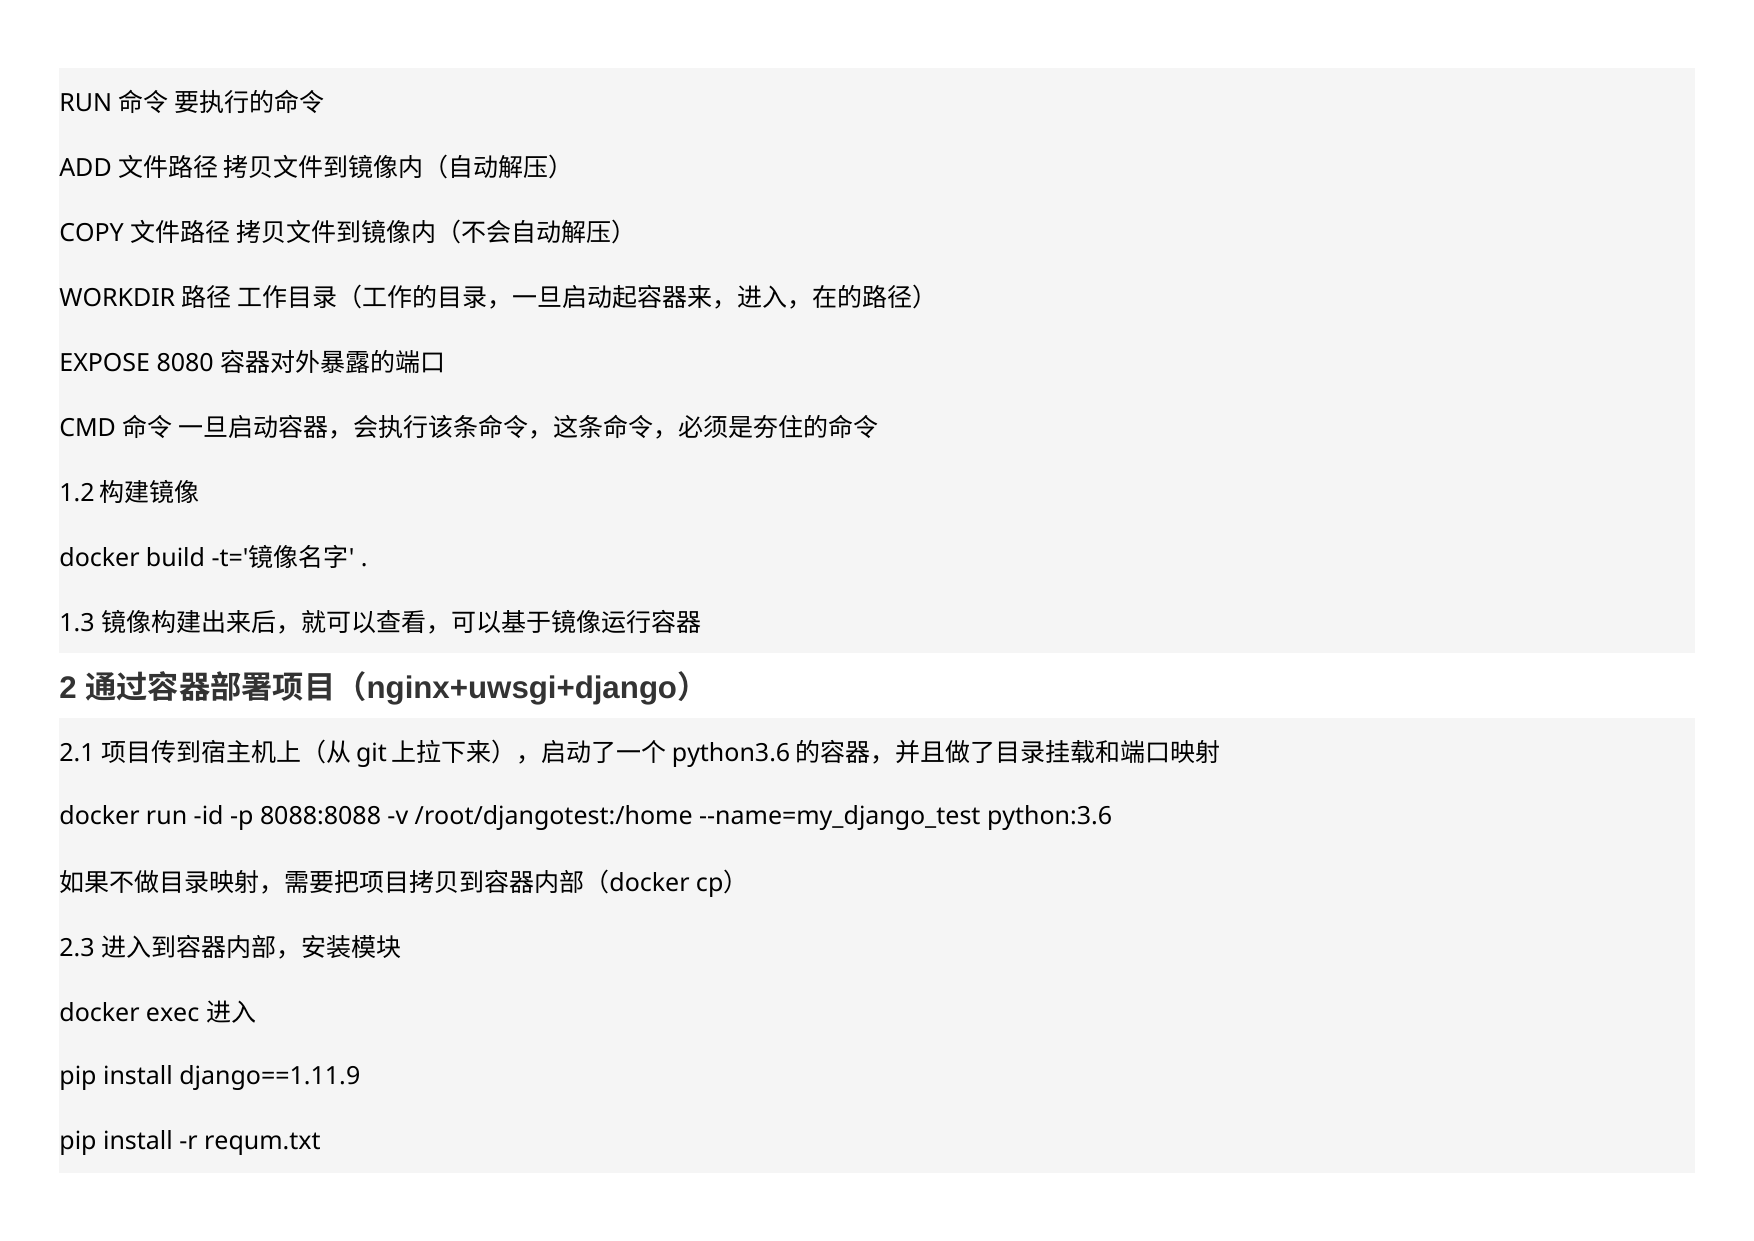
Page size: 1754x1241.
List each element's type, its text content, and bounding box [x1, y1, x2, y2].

text WORKDIR 路径 工作目录（工作的目录，一旦启动起容器来，进入，在的路径） [59, 263, 1695, 328]
text ADD 文件路径 拷贝文件到镜像内（自动解压） [59, 133, 1695, 198]
text COPY 文件路径 拷贝文件到镜像内（不会自动解压） [59, 198, 1695, 263]
text 2.1 项目传到宿主机上（从git上拉下来），启动了一个python3.6的容器，并且做了目录挂载和端口映射 [59, 718, 1695, 783]
text 1.3 镜像构建出来后，就可以查看，可以基于镜像运行容器 [59, 588, 1695, 653]
text docker build -t='镜像名字' . [59, 523, 1695, 588]
text 2.3 进入到容器内部，安装模块 [59, 913, 1695, 978]
text EXPOSE 8080 容器对外暴露的端口 [59, 328, 1695, 393]
text CMD 命令 一旦启动容器，会执行该条命令，这条命令，必须是夯住的命令 [59, 393, 1695, 458]
text pip install -r requm.txt [59, 1108, 1695, 1173]
text 2 通过容器部署项目（nginx+uwsgi+django） [59, 653, 1695, 718]
text RUN 命令 要执行的命令 [59, 68, 1695, 133]
text docker exec 进入 [59, 978, 1695, 1043]
text pip install django==1.11.9 [59, 1043, 1695, 1108]
text 如果不做目录映射，需要把项目拷贝到容器内部（docker cp） [59, 848, 1695, 913]
text 1.2构建镜像 [59, 458, 1695, 523]
text docker run -id -p 8088:8088 -v /root/djangotest:/home --name=my_django_test python:3.6 [59, 783, 1695, 848]
